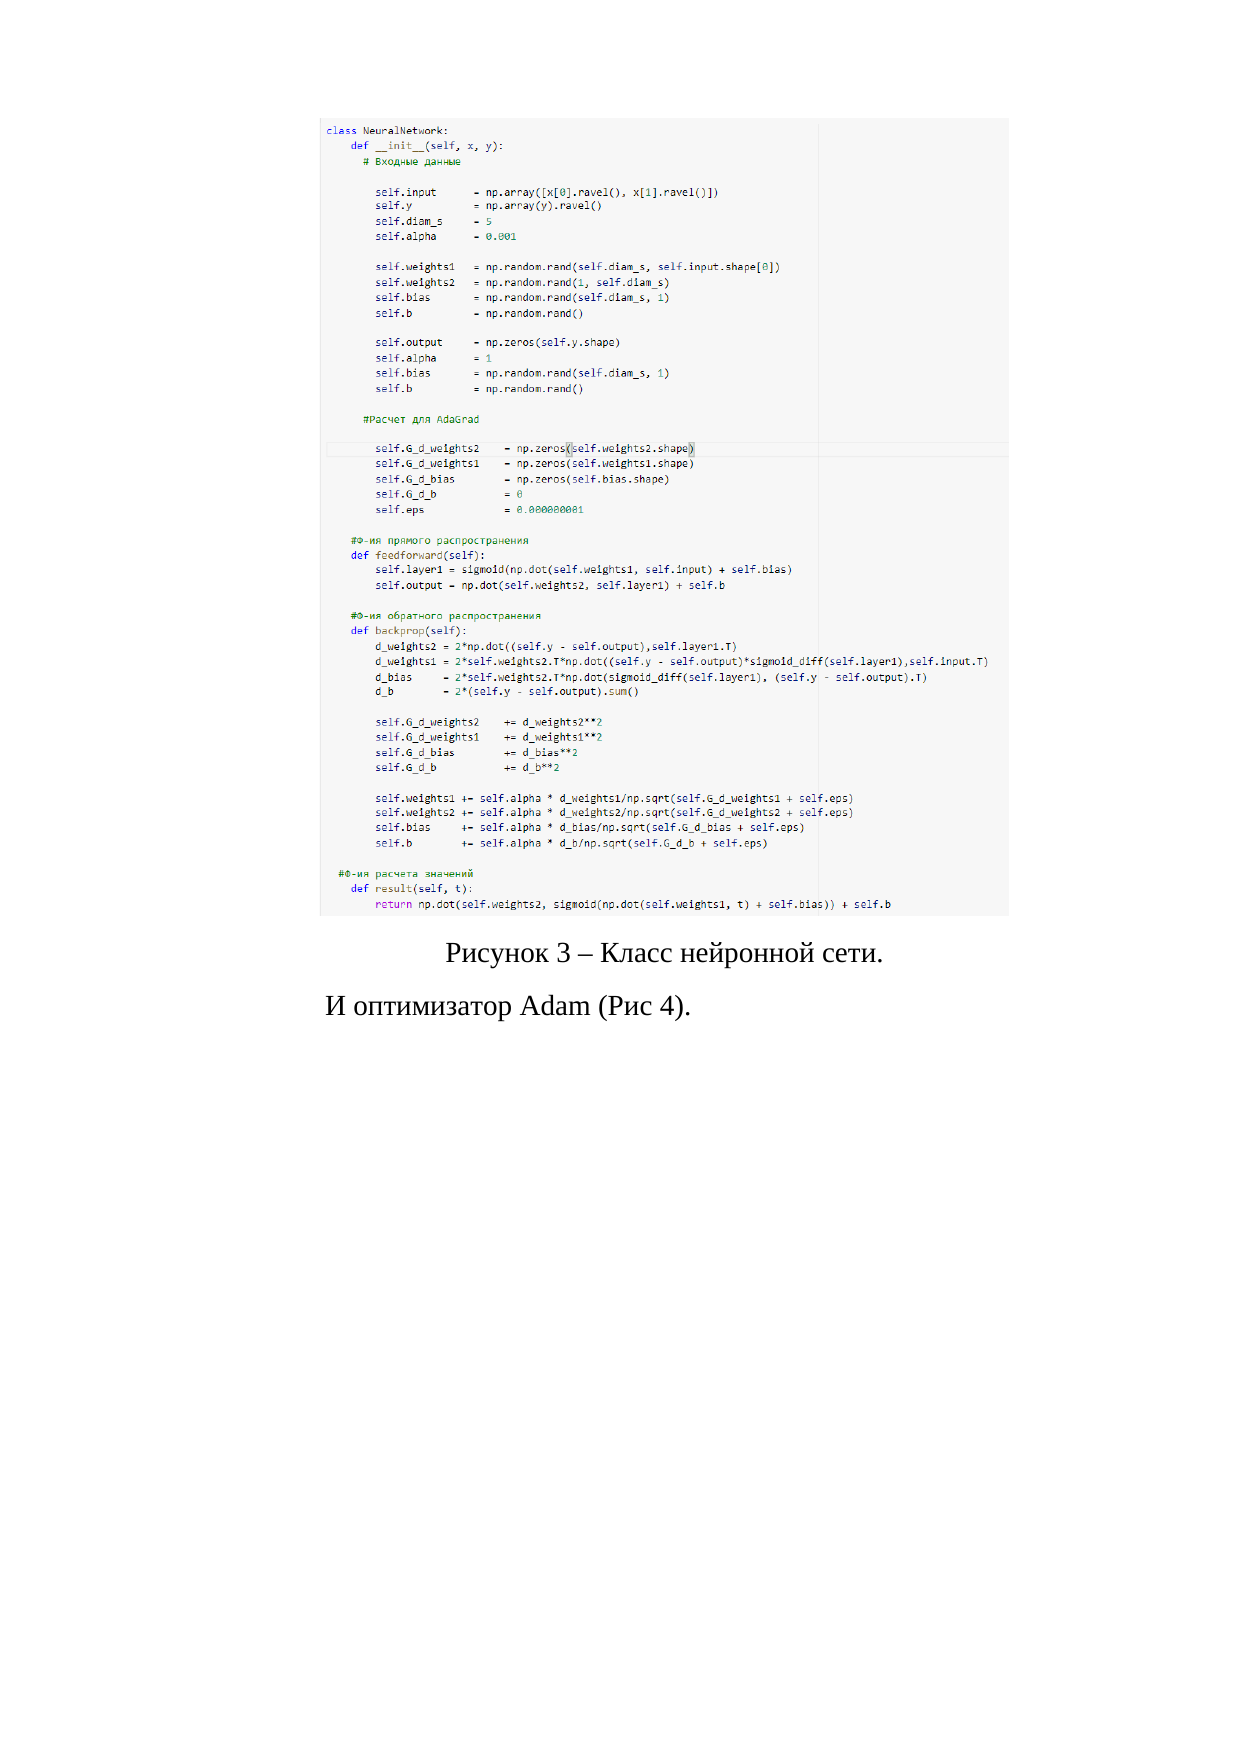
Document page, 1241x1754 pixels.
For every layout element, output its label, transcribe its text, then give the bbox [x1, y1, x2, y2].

text И оптимизатор Adam (Рис 4). [251, 988, 1152, 1021]
picture [319, 118, 1009, 916]
text Рисунок 3 – Класс нейронной сети. [177, 935, 1152, 968]
